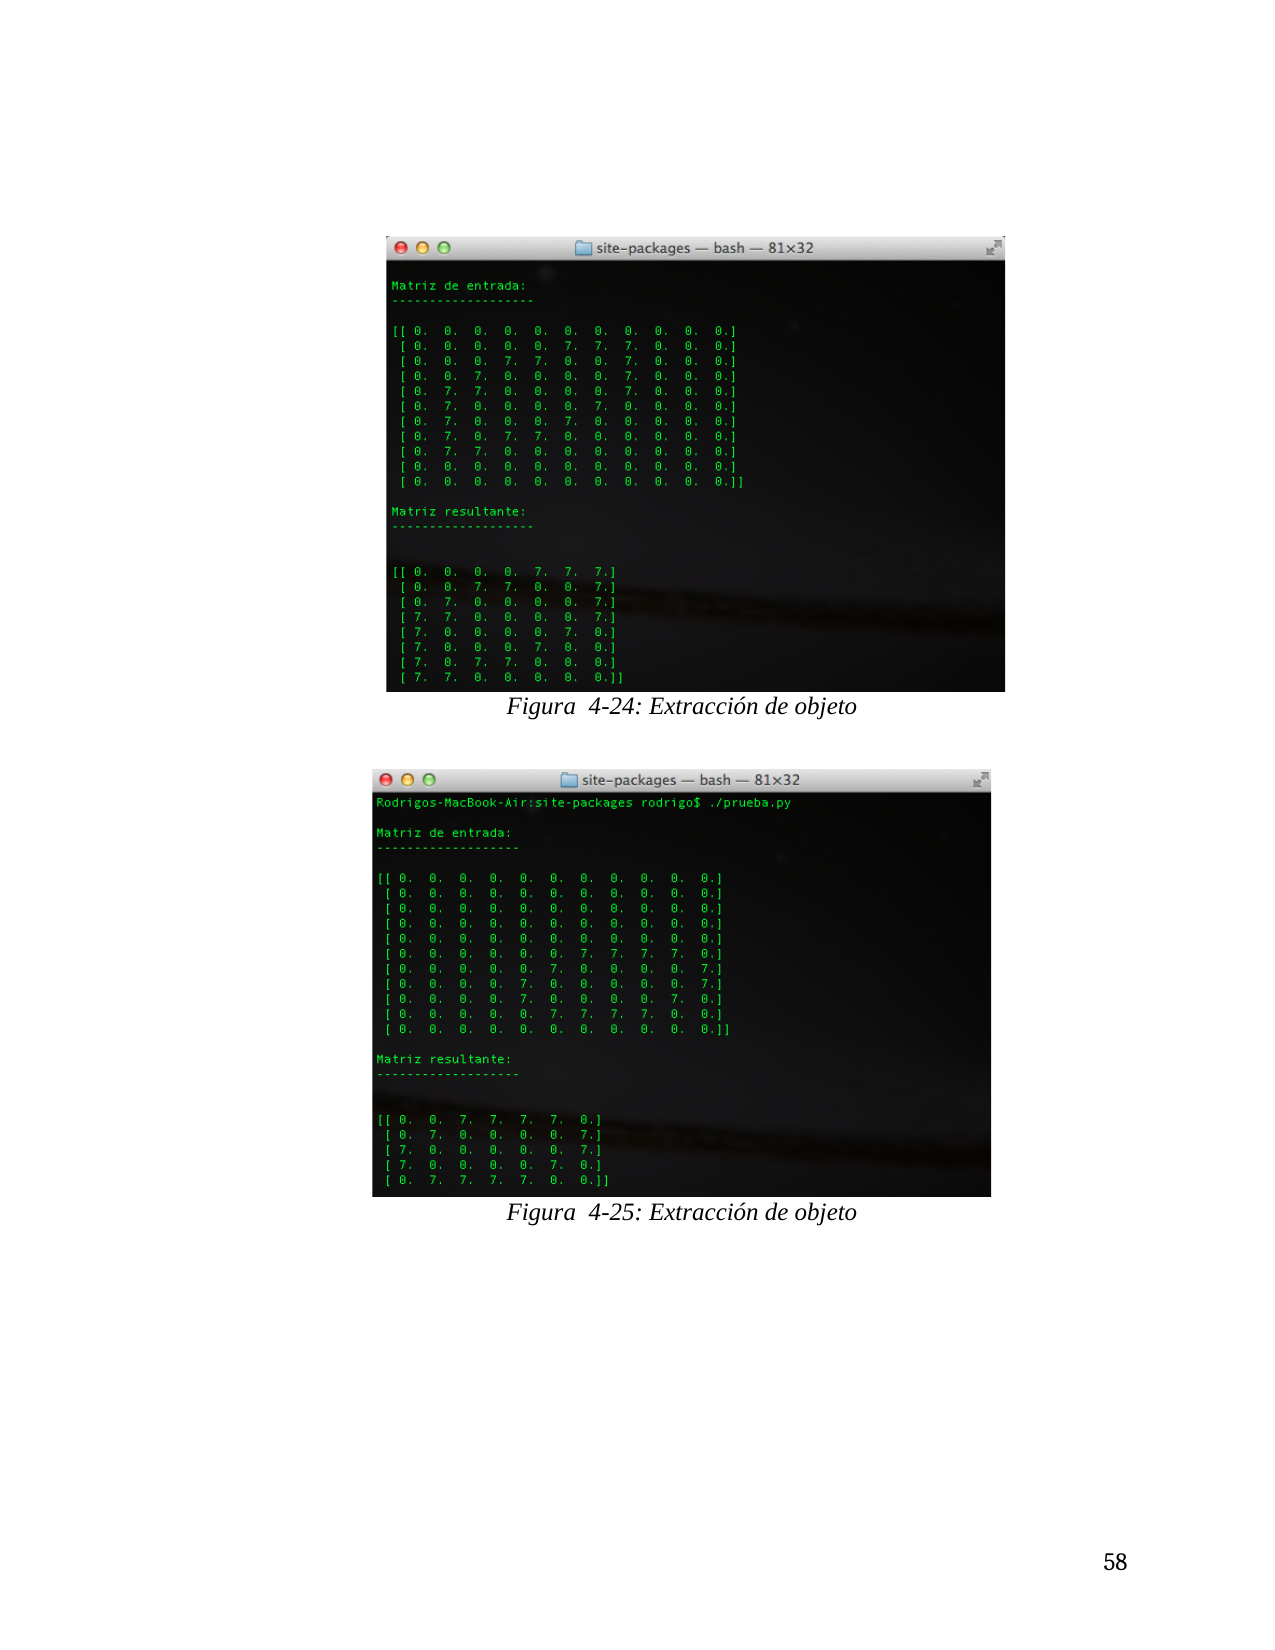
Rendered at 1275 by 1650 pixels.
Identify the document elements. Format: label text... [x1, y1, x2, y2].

picture [386, 236, 1005, 692]
picture [372, 769, 992, 1197]
